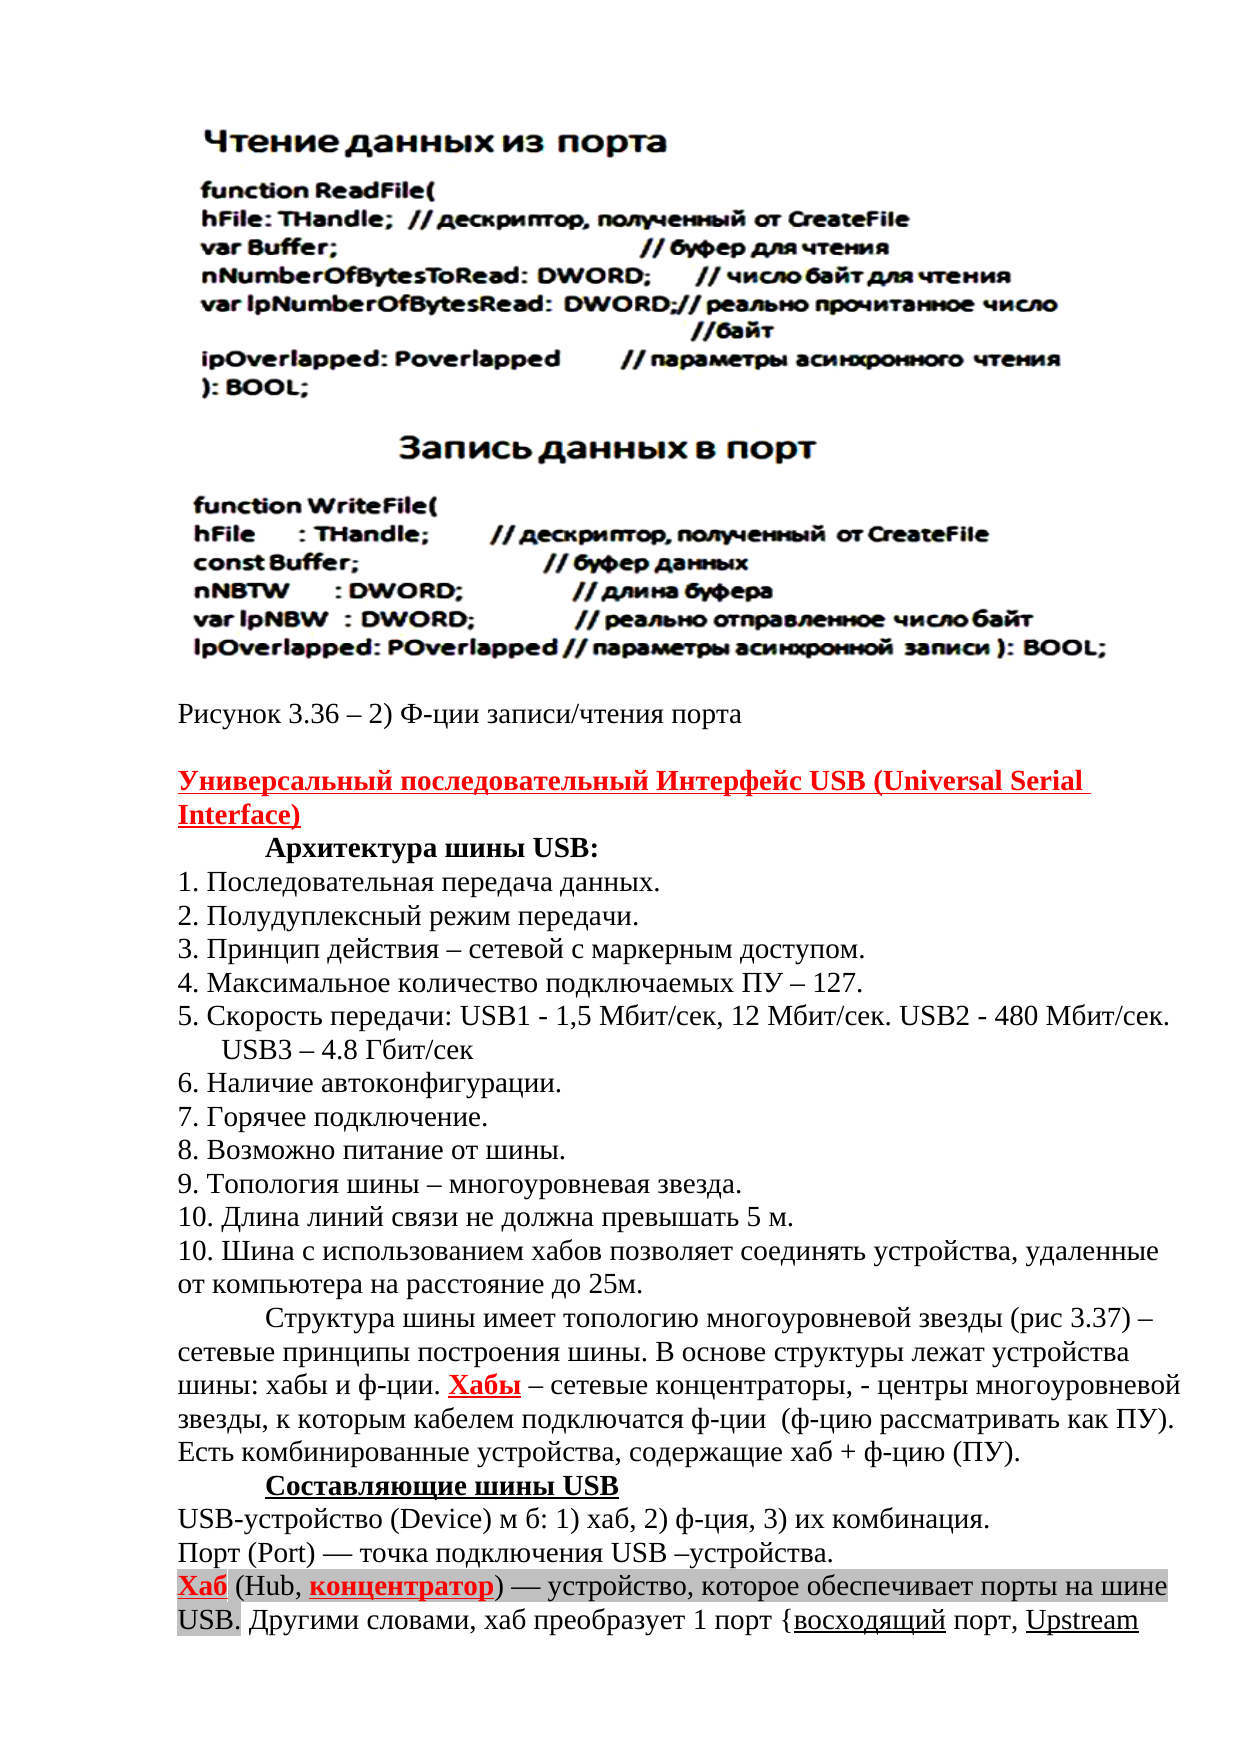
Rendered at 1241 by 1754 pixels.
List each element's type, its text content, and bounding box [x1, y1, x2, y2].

text 5. Скорость передачи: USB1 - 1,5 Мбит/сек, 12 Мбит/сек. USB2 - 480 Мбит/сек. [177, 998, 1181, 1032]
text 8. Возможно питание от шины. [177, 1132, 1181, 1166]
text 1. Последовательная передача данных. [177, 864, 1181, 898]
text 10. Шина с использованием хабов позволяет соединять устройства, удаленные от компьютера на расстояние до 25м. [177, 1233, 1181, 1300]
text Рисунок 3.36 – 2) Ф-ции записи/чтения порта [177, 696, 1181, 730]
text Составляющие шины USB [177, 1468, 1181, 1501]
text 10. Длина линий связи не должна превышать 5 м. [177, 1199, 1181, 1233]
text Структура шины имеет топологию многоуровневой звезды (рис 3.37) – сетевые принципы построения шины. В основе структуры лежат устройства шины: хабы и ф-ции. Хабы – сетевые концентраторы, - центры многоуровневой звезды, к которым кабелем подключатся ф-ции (ф-цию рассматривать как ПУ). Есть комбинированные устройства, содержащие хаб + ф-цию (ПУ). [177, 1300, 1181, 1468]
text 2. Полудуплексный режим передачи. [177, 898, 1181, 931]
text USB3 – 4.8 Гбит/сек [177, 1032, 1181, 1065]
text Порт (Port) — точка подключения USB –устройства. [177, 1535, 1181, 1568]
picture [177, 118, 1139, 697]
text Универсальный последовательный Интерфейс USB (Universal Serial Interface) [177, 763, 1181, 831]
text 9. Топология шины – многоуровневая звезда. [177, 1166, 1181, 1199]
text USB-устройство (Device) м б: 1) хаб, 2) ф-ция, 3) их комбинация. [177, 1501, 1181, 1535]
text 4. Максимальное количество подключаемых ПУ – 127. [177, 965, 1181, 998]
text 7. Горячее подключение. [177, 1099, 1181, 1132]
text 6. Наличие автоконфигурации. [177, 1065, 1181, 1099]
text Архитектура шины USB: [177, 831, 1181, 864]
text 3. Принцип действия – сетевой с маркерным доступом. [177, 931, 1181, 965]
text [177, 1568, 1181, 1636]
